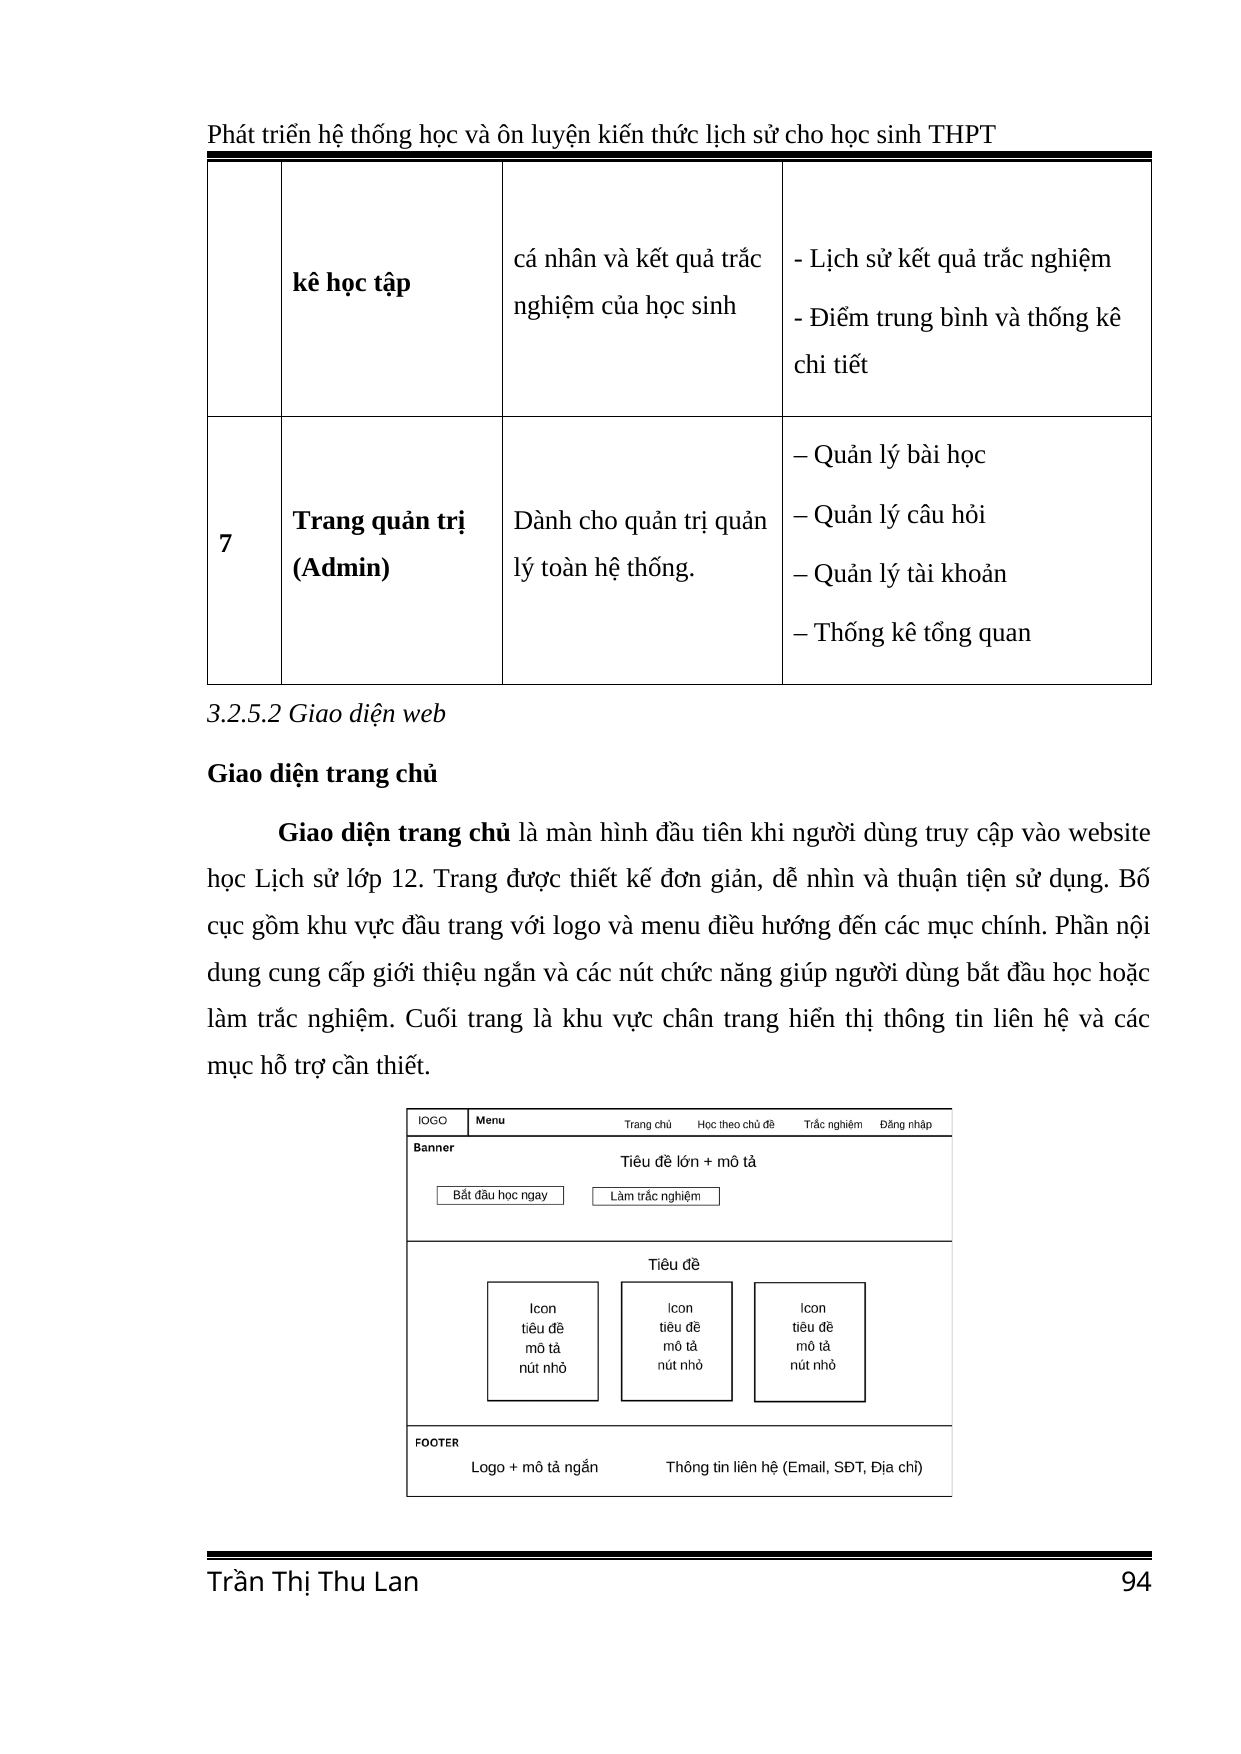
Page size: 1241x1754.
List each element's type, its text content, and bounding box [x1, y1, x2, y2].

table_cell Trang quản trị (Admin) [282, 417, 502, 684]
picture [406, 1108, 953, 1497]
table_cell 6 [208, 162, 281, 416]
text Giao diện trang chủ là màn hình đầu tiên khi người dùng truy cập vào website học Lịch sử lớp 12. Trang được thiết kế đơn giản, dễ nhìn và thuận tiện sử dụng. Bố cục gồm khu vực đầu trang với logo và menu điều hướng đến các mục chính. Phần nội dung cung cấp giới thiệu ngắn và các nút chức năng giúp người dùng bắt đầu học hoặc làm trắc nghiệm. Cuối trang là khu vực chân trang hiển thị thông tin liên hệ và các mục hỗ trợ cần thiết. [207, 816, 1152, 1080]
table_cell 7 [208, 417, 281, 684]
text Giao diện trang chủ [207, 757, 1152, 788]
subtitle Giao diện web [207, 698, 1152, 729]
table_cell Dành cho quản trị quản lý toàn hệ thống. [503, 417, 782, 684]
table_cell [783, 162, 1151, 416]
table_cell – Quản lý bài học – Quản lý câu hỏi – Quản lý tài khoản – Thống kê tổng quan [783, 417, 1151, 684]
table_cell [503, 162, 782, 416]
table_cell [282, 162, 502, 416]
